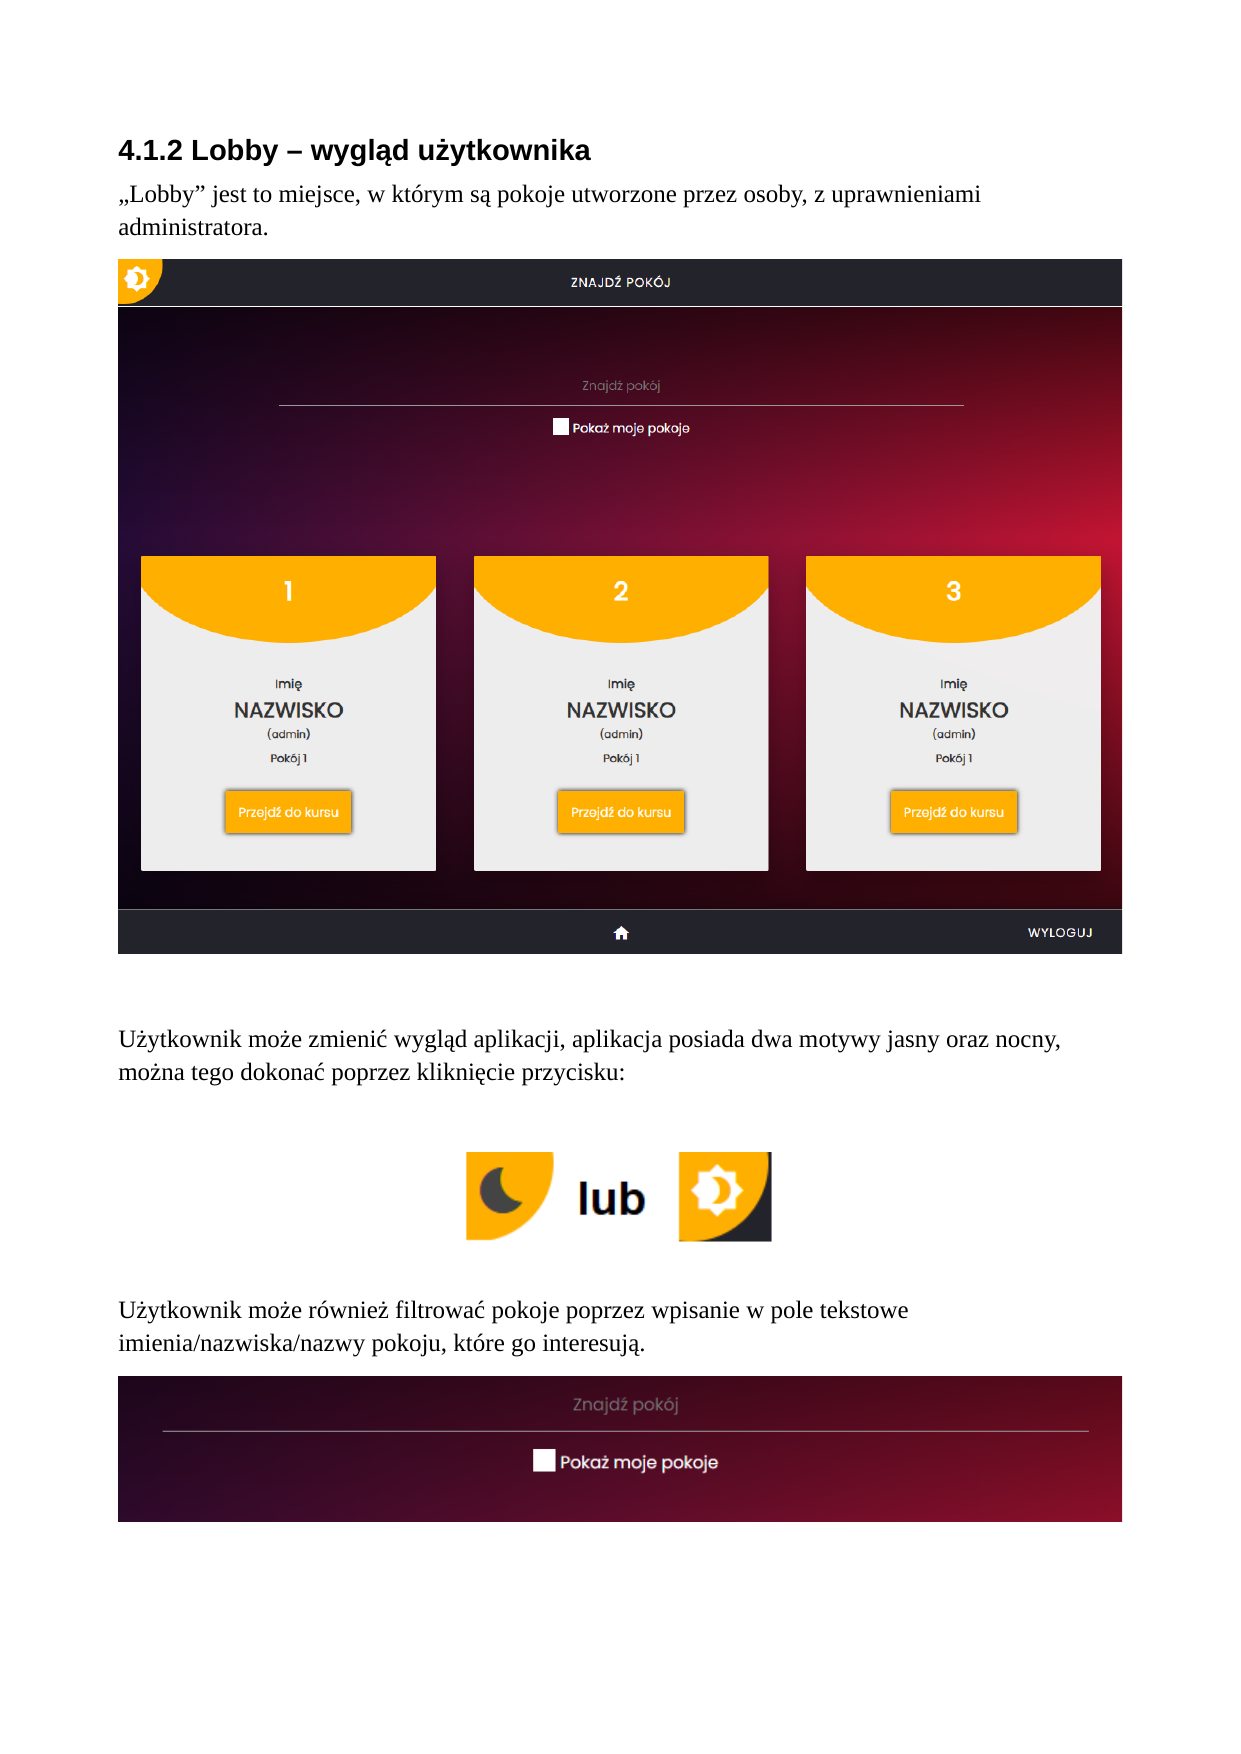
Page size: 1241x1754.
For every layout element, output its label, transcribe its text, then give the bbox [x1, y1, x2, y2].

picture [466, 1152, 774, 1245]
picture [118, 1376, 1123, 1522]
text „Lobby” jest to miejsce, w którym są pokoje utworzone przez osoby, z uprawnieniami administratora. [118, 179, 1122, 241]
text Użytkownik może zmienić wygląd aplikacji, aplikacja posiada dwa motywy jasny oraz nocny, można tego dokonać poprzez kliknięcie przycisku: [118, 1024, 1122, 1086]
subtitle 4.1.2 Lobby – wygląd użytkownika [118, 133, 1122, 166]
picture [118, 259, 1123, 954]
text Użytkownik może również filtrować pokoje poprzez wpisanie w pole tekstowe imienia/nazwiska/nazwy pokoju, które go interesują. [118, 1295, 1122, 1357]
